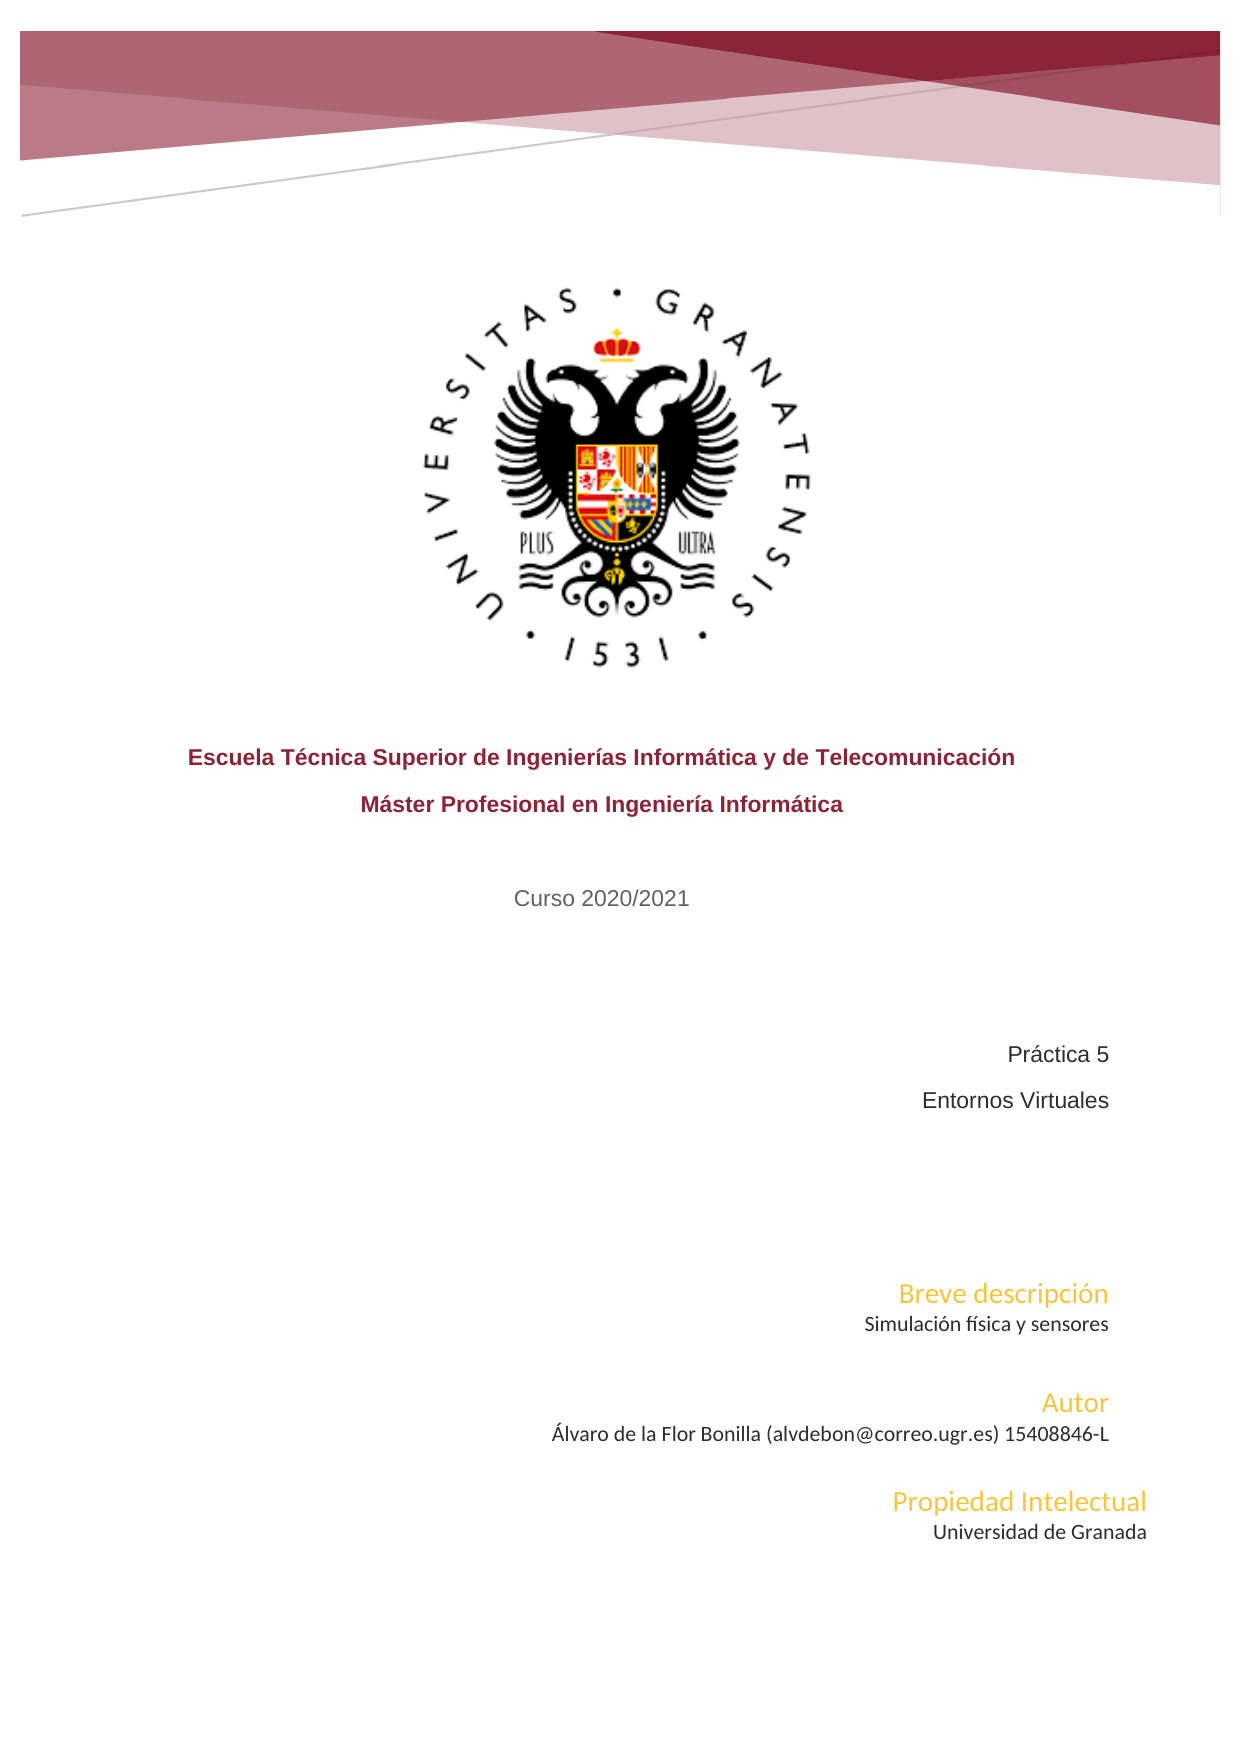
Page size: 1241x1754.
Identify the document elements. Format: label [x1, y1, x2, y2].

picture [20, 31, 1221, 232]
picture [420, 270, 820, 669]
